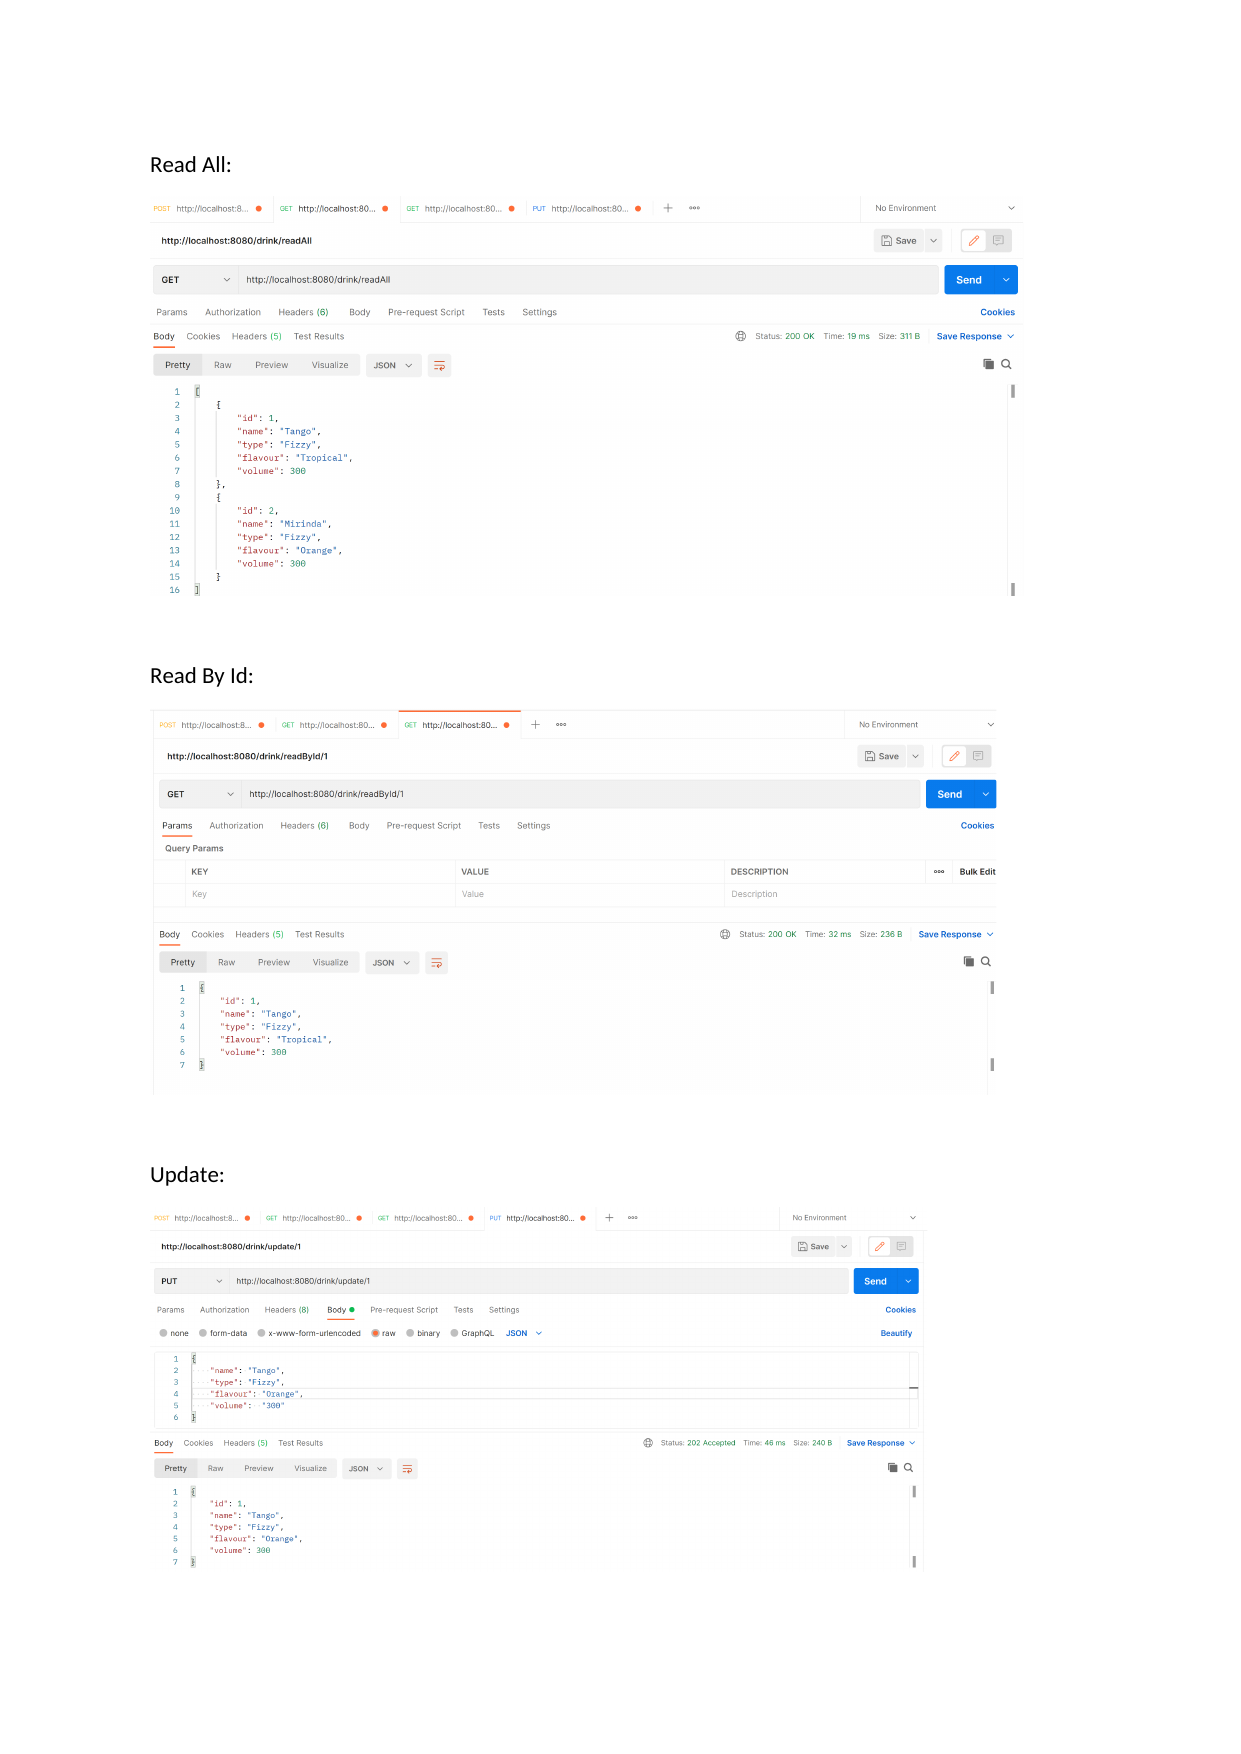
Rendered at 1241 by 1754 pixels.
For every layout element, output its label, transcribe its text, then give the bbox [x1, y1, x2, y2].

picture [150, 708, 997, 1095]
text Update: [150, 1160, 1090, 1188]
text Read By Id: [150, 662, 1090, 690]
text Read All: [150, 150, 1090, 178]
picture [150, 1207, 928, 1572]
picture [150, 196, 1024, 596]
